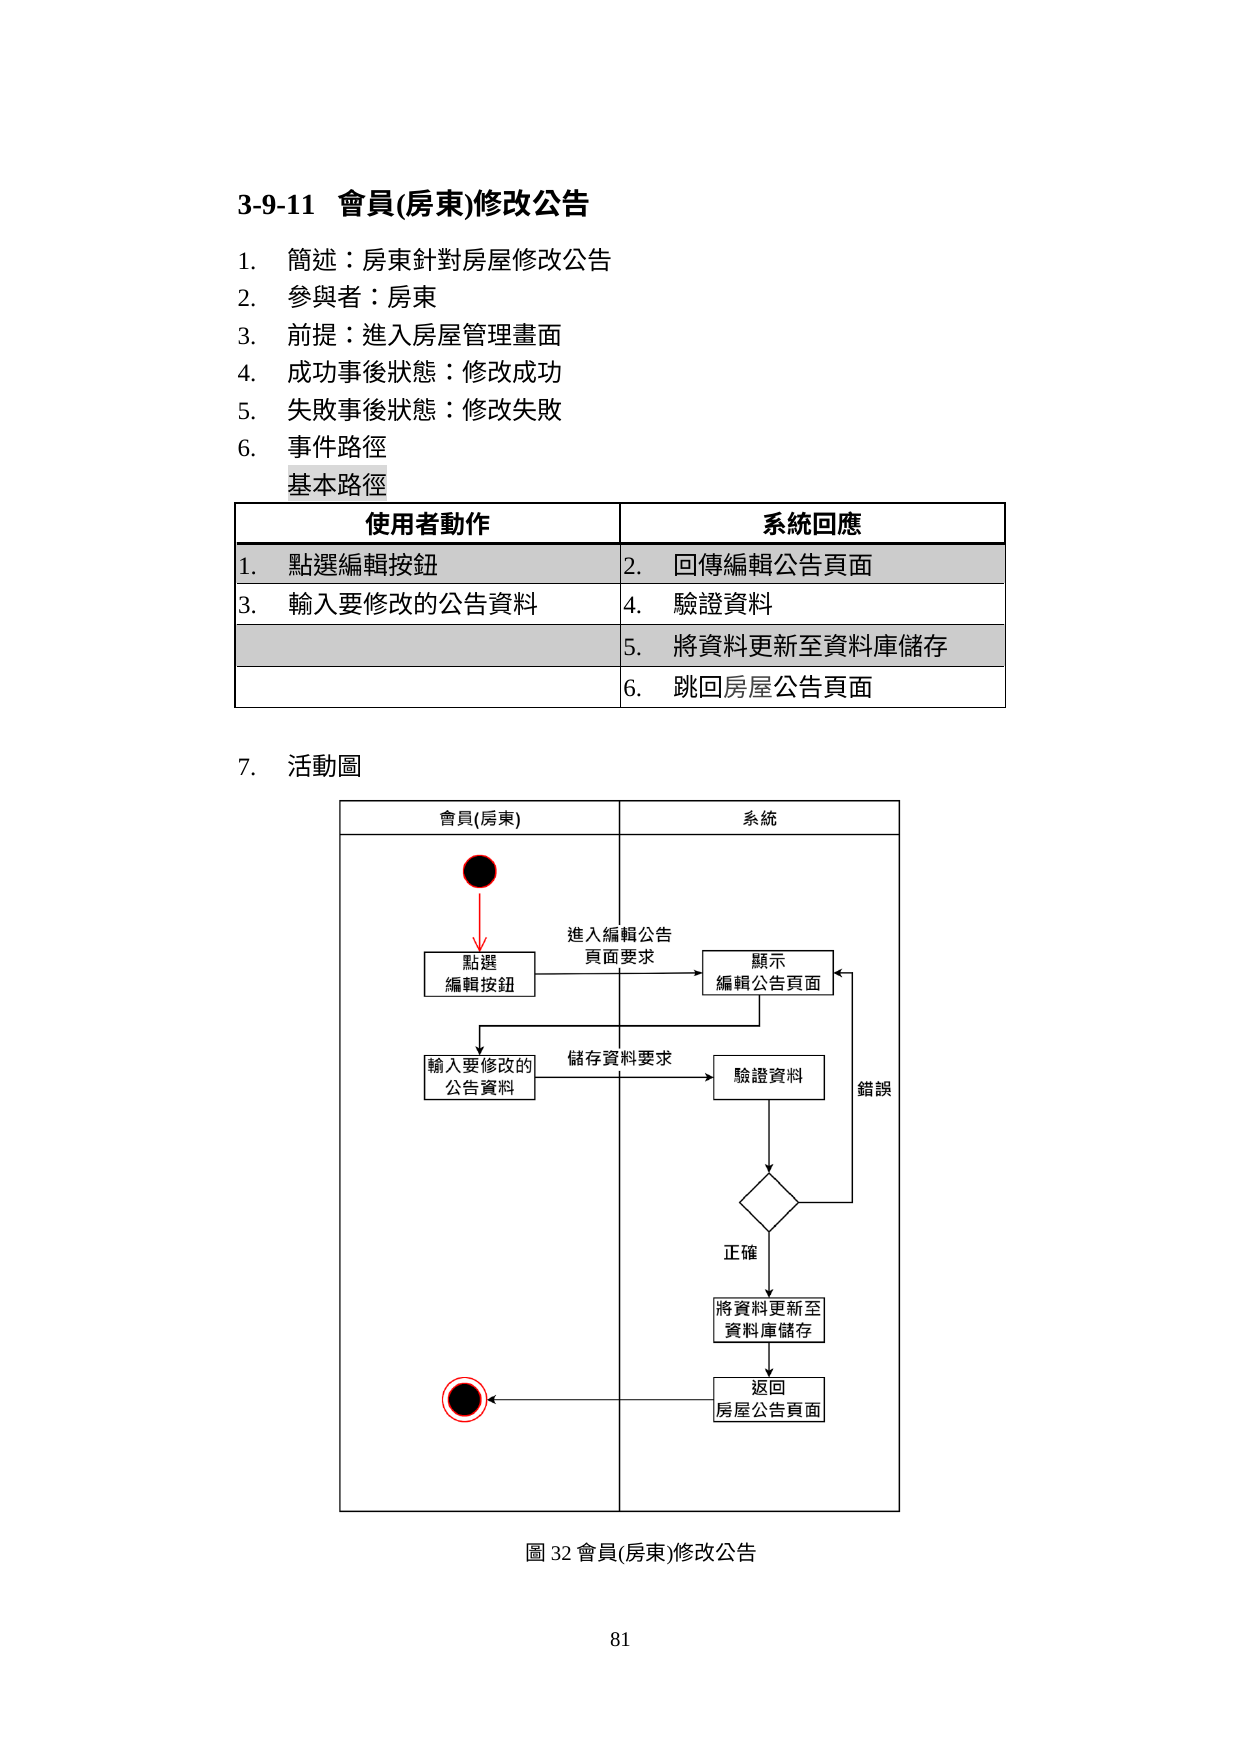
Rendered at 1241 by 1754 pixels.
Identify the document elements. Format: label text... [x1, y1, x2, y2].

list 活動圖 [237, 746, 1053, 783]
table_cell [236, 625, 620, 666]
list 簡述：房東針對房屋修改公告 [237, 239, 1053, 277]
subtitle 會員(房東)修改公告 [237, 164, 1053, 239]
list 參與者：房東 [237, 277, 1053, 314]
text 圖 32 會員(房東)修改公告 [187, 1533, 1053, 1571]
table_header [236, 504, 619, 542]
list 成功事後狀態：修改成功 [237, 352, 1053, 389]
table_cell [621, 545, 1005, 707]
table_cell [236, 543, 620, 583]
list 事件路徑 [237, 427, 1053, 464]
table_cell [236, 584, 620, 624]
list 失敗事後狀態：修改失敗 [237, 389, 1053, 427]
list 基本路徑 [287, 464, 1053, 502]
picture [325, 783, 916, 1528]
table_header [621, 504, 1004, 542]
list 前提：進入房屋管理畫面 [237, 314, 1053, 352]
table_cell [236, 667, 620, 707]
